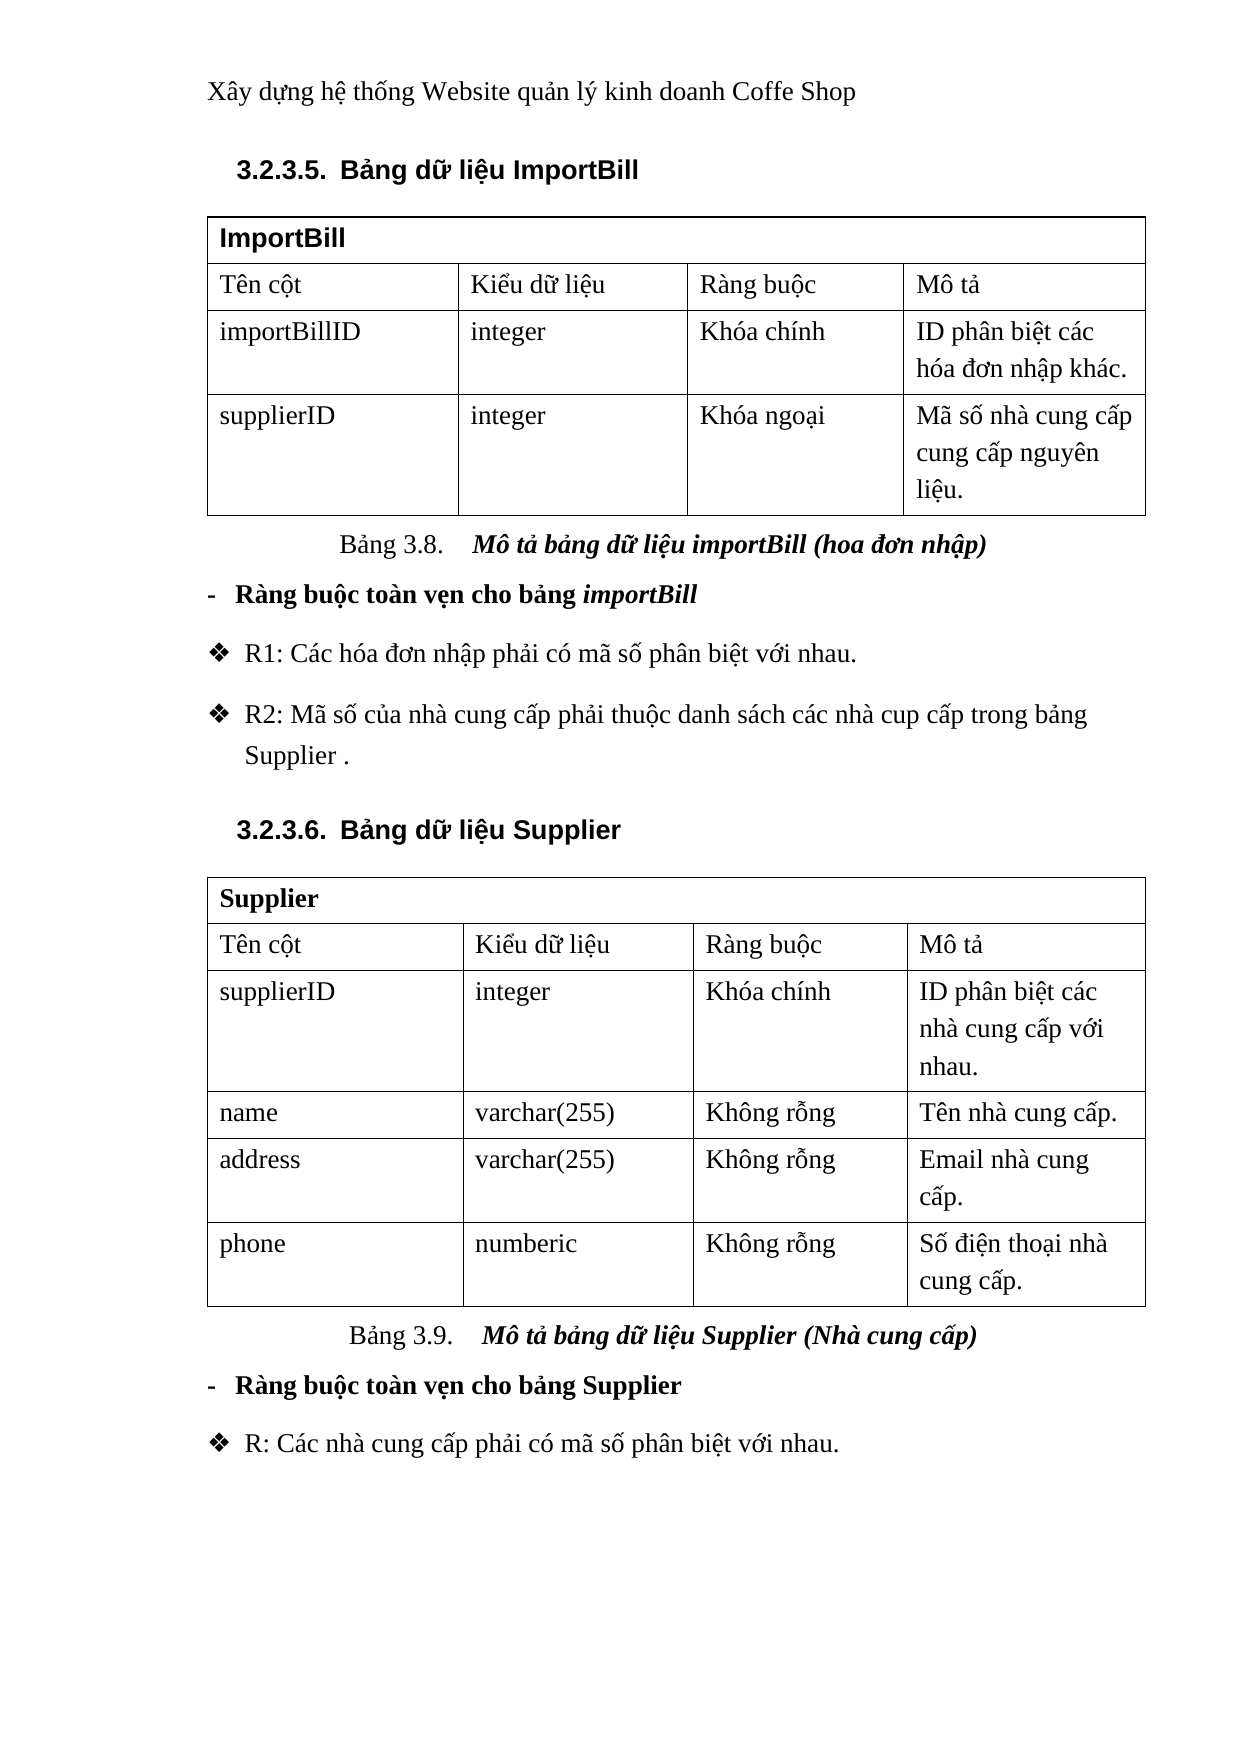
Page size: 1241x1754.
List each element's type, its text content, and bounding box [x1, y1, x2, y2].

table_cell integer [464, 971, 693, 1091]
table_cell varchar(255) [464, 1092, 693, 1138]
table_header Supplier [208, 878, 1145, 923]
table_cell Ràng buộc [688, 264, 903, 310]
table_cell importBillID [208, 311, 458, 394]
table_cell Khóa chính [688, 311, 903, 394]
table_cell ID phân biệt các hóa đơn nhập khác. [904, 311, 1145, 394]
table_cell Số điện thoại nhà cung cấp. [908, 1223, 1145, 1306]
table_cell Không rỗng [694, 1139, 907, 1222]
table_cell Tên cột [208, 264, 458, 310]
table_cell Không rỗng [694, 1223, 907, 1306]
list Mô tả bảng dữ liệu Supplier (Nhà cung cấp) [207, 1319, 1122, 1350]
table_cell phone [208, 1223, 463, 1306]
table_cell Email nhà cung cấp. [908, 1139, 1145, 1222]
table_cell Không rỗng [694, 1092, 907, 1138]
table_cell varchar(255) [464, 1139, 693, 1222]
table_cell Khóa chính [694, 971, 907, 1091]
list R: Các nhà cung cấp phải có mã số phân biệt với nhau. [207, 1413, 1122, 1468]
table_cell numberic [464, 1223, 693, 1306]
table_cell address [208, 1139, 463, 1222]
list Bảng dữ liệu Supplier [236, 814, 1122, 845]
table_cell Mô tả [904, 264, 1145, 310]
table_cell Ràng buộc [694, 924, 907, 970]
list Ràng buộc toàn vẹn cho bảng Supplier [207, 1369, 1122, 1400]
table_cell name [208, 1092, 463, 1138]
table_cell supplierID [208, 971, 463, 1091]
list R1: Các hóa đơn nhập phải có mã số phân biệt với nhau. [207, 622, 1122, 678]
table_cell integer [459, 395, 687, 515]
table_cell ID phân biệt các nhà cung cấp với nhau. [908, 971, 1145, 1091]
table_cell Tên nhà cung cấp. [908, 1092, 1145, 1138]
list Mô tả bảng dữ liệu importBill (hoa đơn nhập) [207, 529, 1122, 560]
table_cell Kiểu dữ liệu [459, 264, 687, 310]
list Bảng dữ liệu ImportBill [236, 154, 1122, 185]
list Ràng buộc toàn vẹn cho bảng importBill [207, 578, 1122, 609]
table_cell Mô tả [908, 924, 1145, 970]
table_cell Mã số nhà cung cấp cung cấp nguyên liệu. [904, 395, 1145, 515]
table_header ImportBill [208, 218, 1145, 263]
table_cell integer [459, 311, 687, 394]
table_cell Tên cột [208, 924, 463, 970]
table_cell Kiểu dữ liệu [464, 924, 693, 970]
list R2: Mã số của nhà cung cấp phải thuộc danh sách các nhà cup cấp trong bảng Supplier . [207, 684, 1122, 771]
table_cell supplierID [208, 395, 458, 515]
table_cell Khóa ngoại [688, 395, 903, 515]
